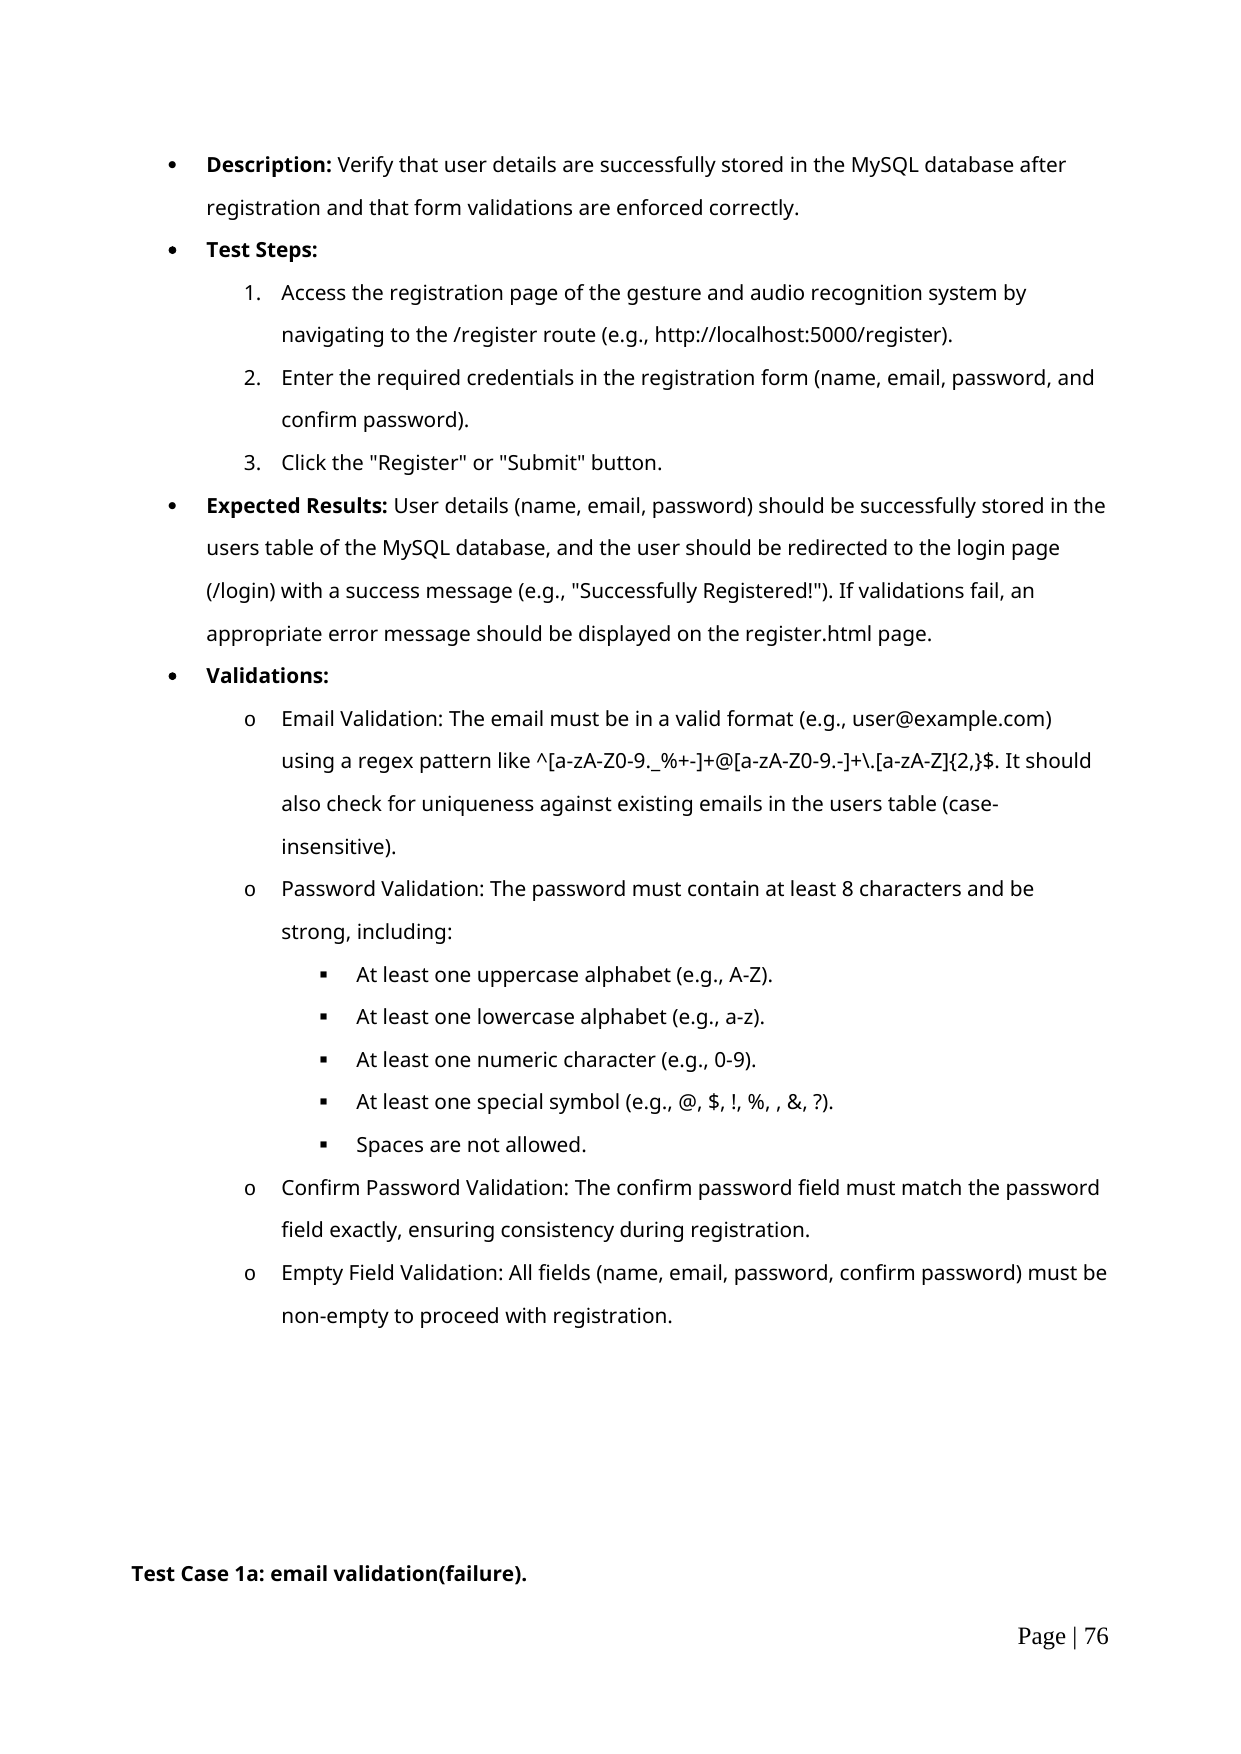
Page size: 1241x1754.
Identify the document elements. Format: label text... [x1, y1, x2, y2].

list Password Validation: The password must contain at least 8 characters and be strong, including: [244, 874, 1108, 946]
list Empty Field Validation: All fields (name, email, password, confirm password) must be non-empty to proceed with registration. [244, 1258, 1108, 1329]
list Test Steps: [169, 235, 1108, 264]
list At least one uppercase alphabet (e.g., A-Z). [319, 960, 1108, 988]
list Expected Results: User details (name, email, password) should be successfully stored in the users table of the MySQL database, and the user should be redirected to the login page (/login) with a success message (e.g., "Successfully Registered!"). If validations fail, an appropriate error message should be displayed on the register.html page. [169, 491, 1108, 647]
list Confirm Password Validation: The confirm password field must match the password field exactly, ensuring consistency during registration. [244, 1173, 1108, 1244]
list Description: Verify that user details are successfully stored in the MySQL database after registration and that form validations are enforced correctly. [169, 150, 1108, 221]
list At least one lowercase alphabet (e.g., a-z). [319, 1002, 1108, 1031]
list Spaces are not allowed. [319, 1130, 1108, 1158]
list At least one special symbol (e.g., @, $, !, %, , &, ?). [319, 1087, 1108, 1116]
text Test Case 1a: email validation(failure). [131, 1559, 1108, 1588]
list Enter the required credentials in the registration form (name, email, password, and confirm password). [244, 363, 1108, 434]
list Click the "Register" or "Submit" button. [244, 448, 1108, 477]
list At least one numeric character (e.g., 0-9). [319, 1045, 1108, 1073]
list Access the registration page of the gesture and audio recognition system by navigating to the /register route (e.g., http://localhost:5000/register). [244, 278, 1108, 349]
list Validations: [169, 661, 1108, 690]
list Email Validation: The email must be in a valid format (e.g., user@example.com) using a regex pattern like ^[a-zA-Z0-9._%+-]+@[a-zA-Z0-9.-]+\.[a-zA-Z]{2,}$. It should also check for uniqueness against existing emails in the users table (case-insensitive). [244, 704, 1108, 860]
